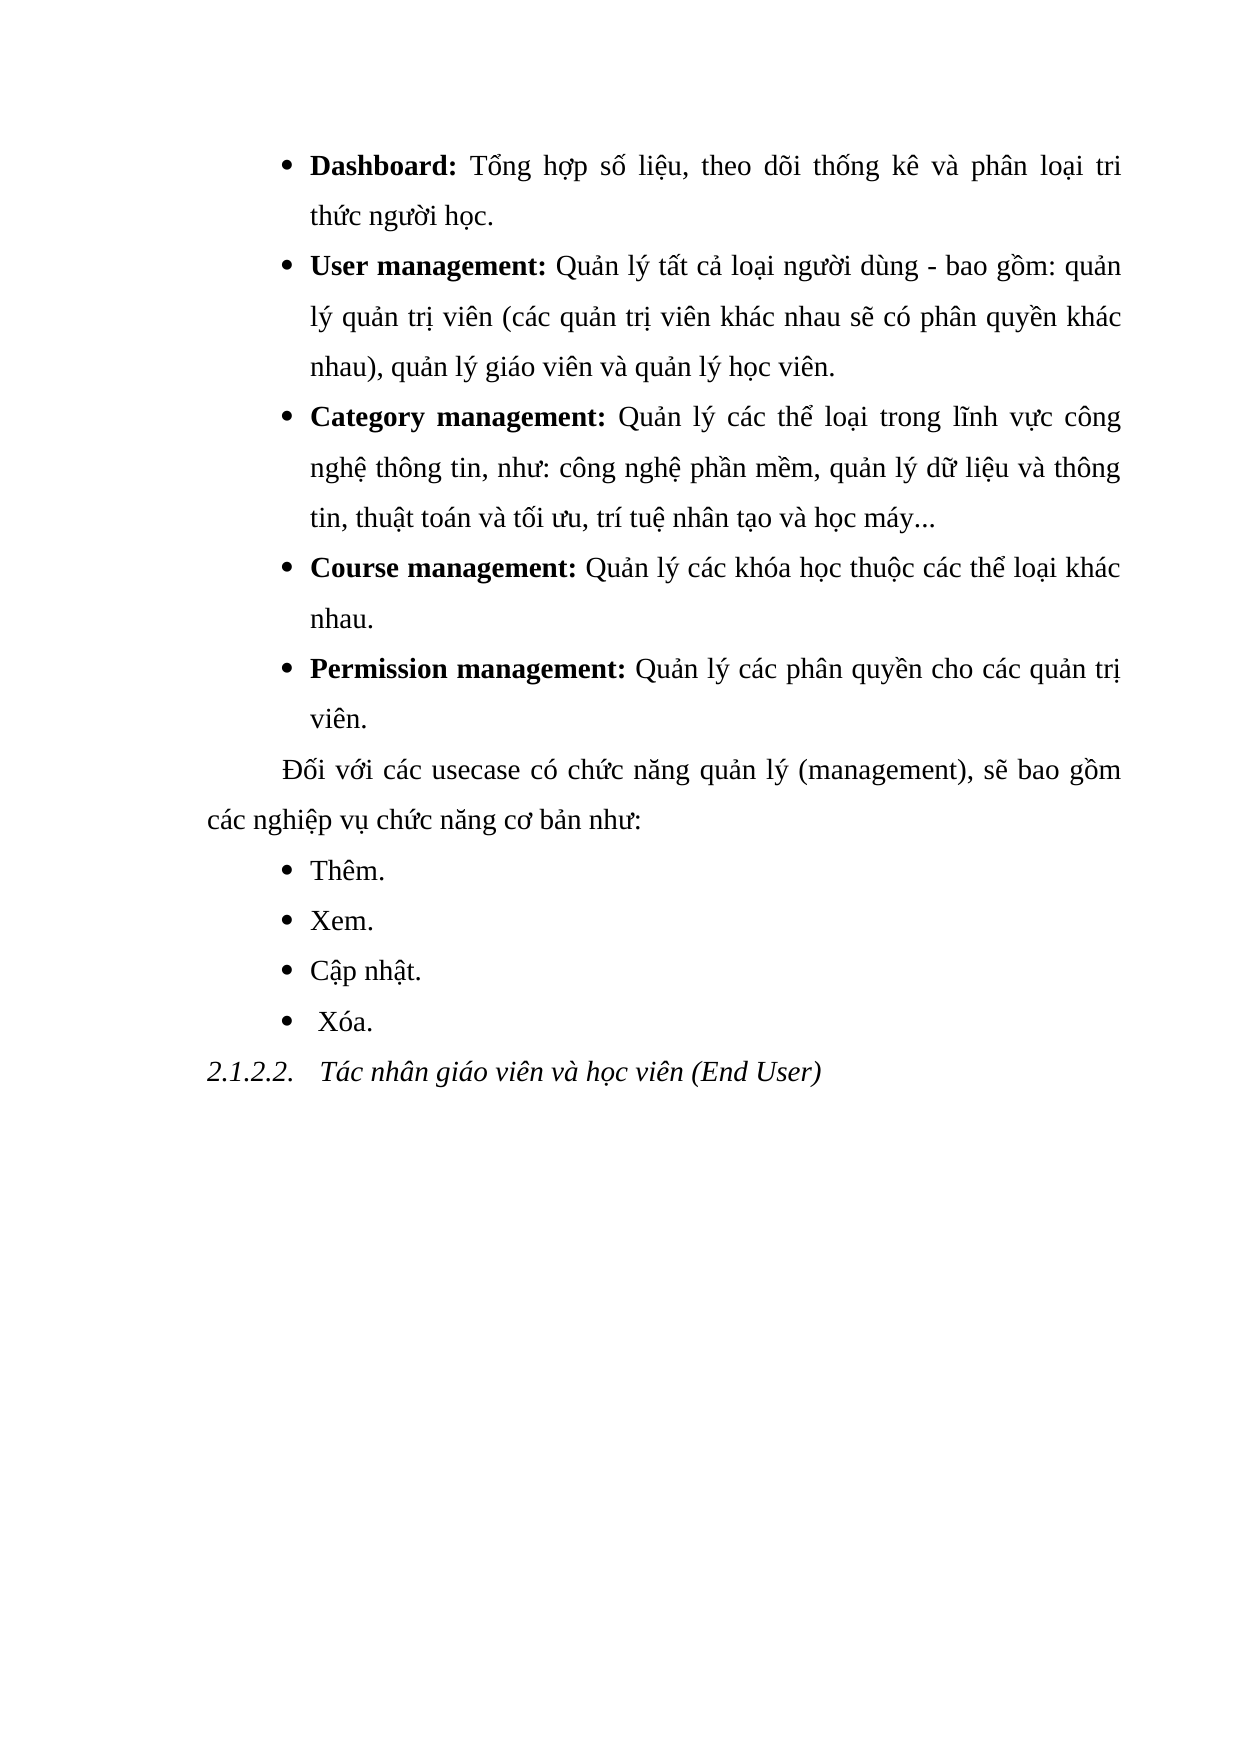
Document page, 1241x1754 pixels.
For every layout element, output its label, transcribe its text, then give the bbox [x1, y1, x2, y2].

text Đối với các usecase có chức năng quản lý (management), sẽ bao gồm các nghiệp vụ chức năng cơ bản như: [207, 752, 1122, 836]
list Permission management: Quản lý các phân quyền cho các quản trị viên. [282, 651, 1122, 735]
list Xóa. [282, 1004, 1122, 1037]
list Xem. [282, 903, 1122, 937]
list User management: Quản lý tất cả loại người dùng - bao gồm: quản lý quản trị viên (các quản trị viên khác nhau sẽ có phân quyền khác nhau), quản lý giáo viên và quản lý học viên. [282, 248, 1122, 383]
list Cập nhật. [282, 953, 1122, 987]
list Course management: Quản lý các khóa học thuộc các thể loại khác nhau. [282, 551, 1122, 634]
list Dashboard: Tổng hợp số liệu, theo dõi thống kê và phân loại tri thức người học. [282, 148, 1122, 232]
subtitle Tác nhân giáo viên và học viên (End User) [207, 1054, 1122, 1088]
list Thêm. [282, 853, 1122, 886]
list Category management: Quản lý các thể loại trong lĩnh vực công nghệ thông tin, như: công nghệ phần mềm, quản lý dữ liệu và thông tin, thuật toán và tối ưu, trí tuệ nhân tạo và học máy... [282, 399, 1122, 534]
